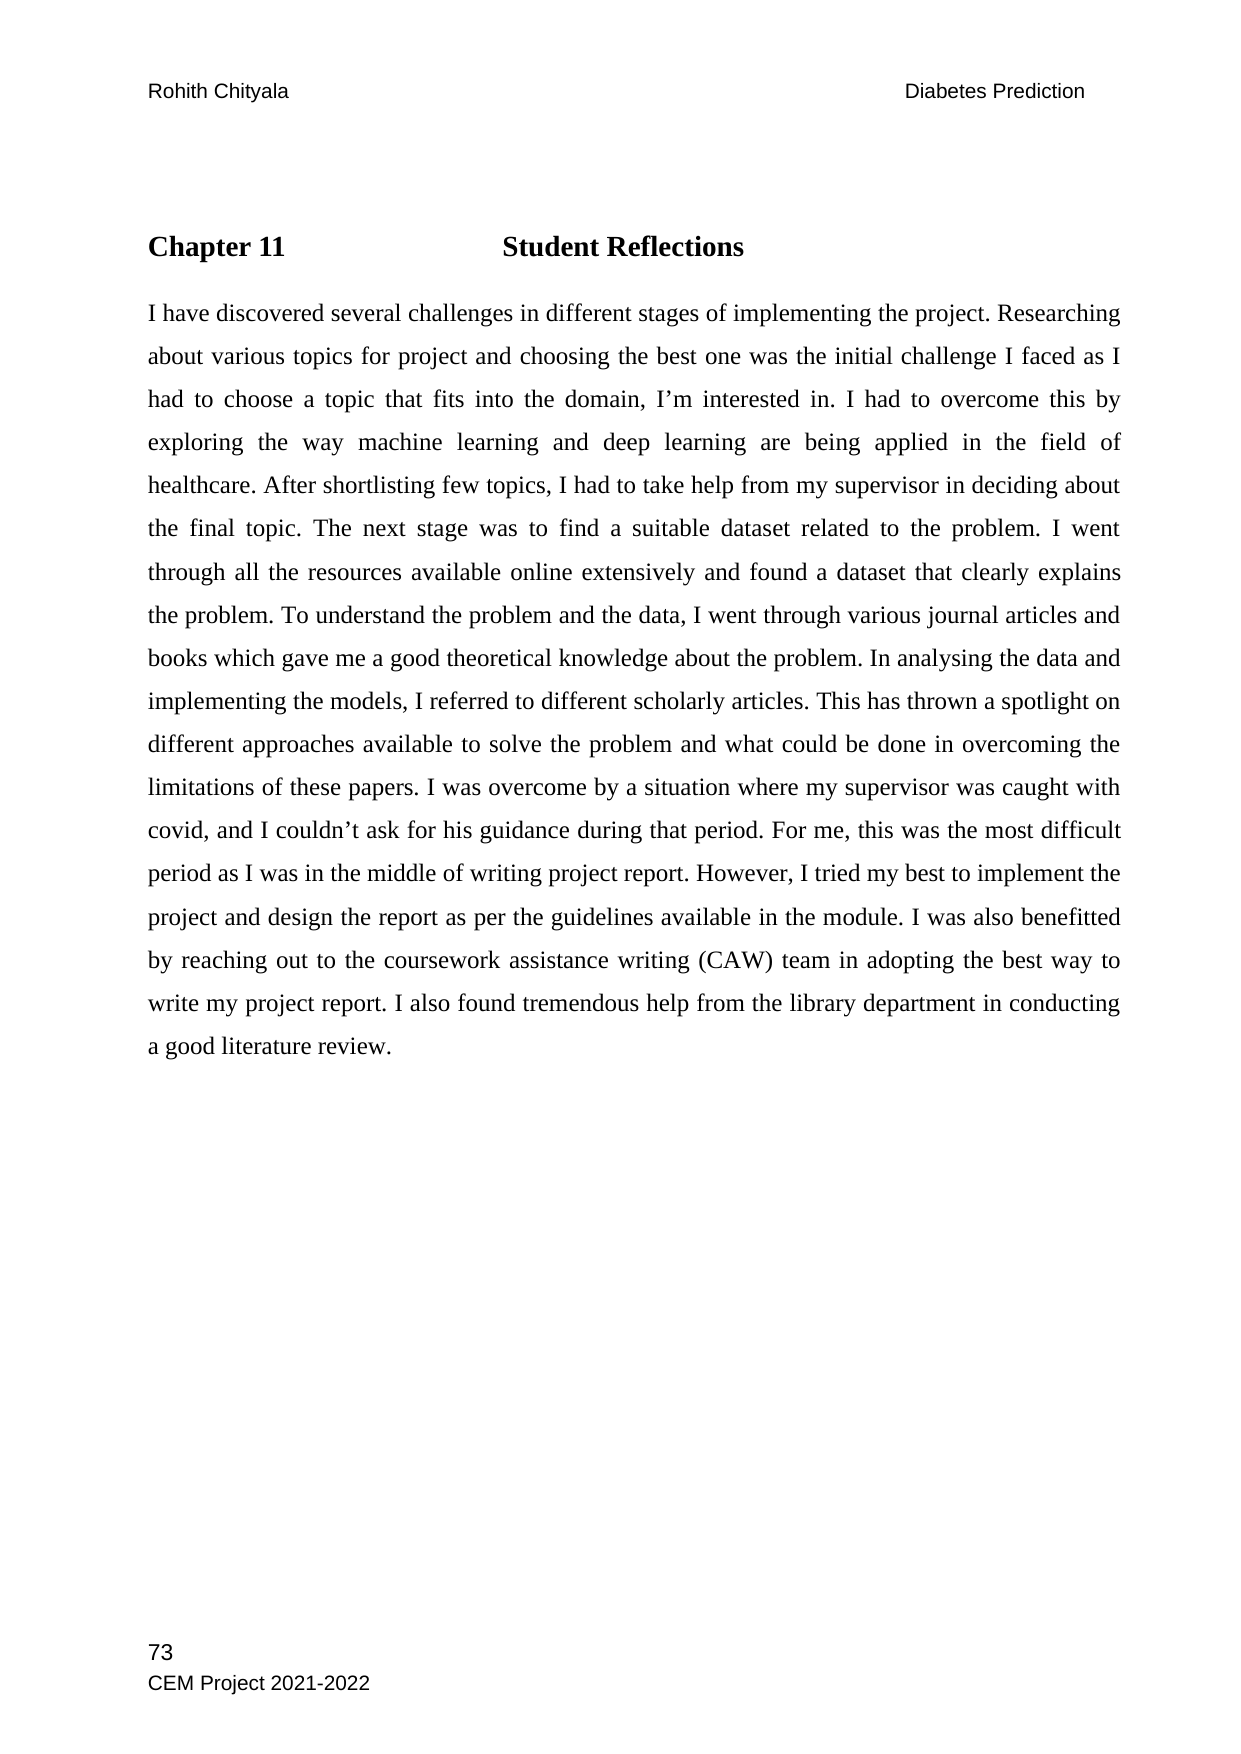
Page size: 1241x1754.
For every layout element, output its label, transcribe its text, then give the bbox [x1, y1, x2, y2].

subtitle Chapter 11 Student Reflections [148, 229, 1122, 263]
text I have discovered several challenges in different stages of implementing the project. Researching about various topics for project and choosing the best one was the initial challenge I faced as I had to choose a topic that fits into the domain, I’m interested in. I had to overcome this by exploring the way machine learning and deep learning are being applied in the field of healthcare. After shortlisting few topics, I had to take help from my supervisor in deciding about the final topic. The next stage was to find a suitable dataset related to the problem. I went through all the resources available online extensively and found a dataset that clearly explains the problem. To understand the problem and the data, I went through various journal articles and books which gave me a good theoretical knowledge about the problem. In analysing the data and implementing the models, I referred to different scholarly articles. This has thrown a spotlight on different approaches available to solve the problem and what could be done in overcoming the limitations of these papers. I was overcome by a situation where my supervisor was caught with covid, and I couldn’t ask for his guidance during that period. For me, this was the most difficult period as I was in the middle of writing project report. However, I tried my best to implement the project and design the report as per the guidelines available in the module. I was also benefitted by reaching out to the coursework assistance writing (CAW) team in adopting the best way to write my project report. I also found tremendous help from the library department in conducting a good literature review. [148, 298, 1122, 1060]
